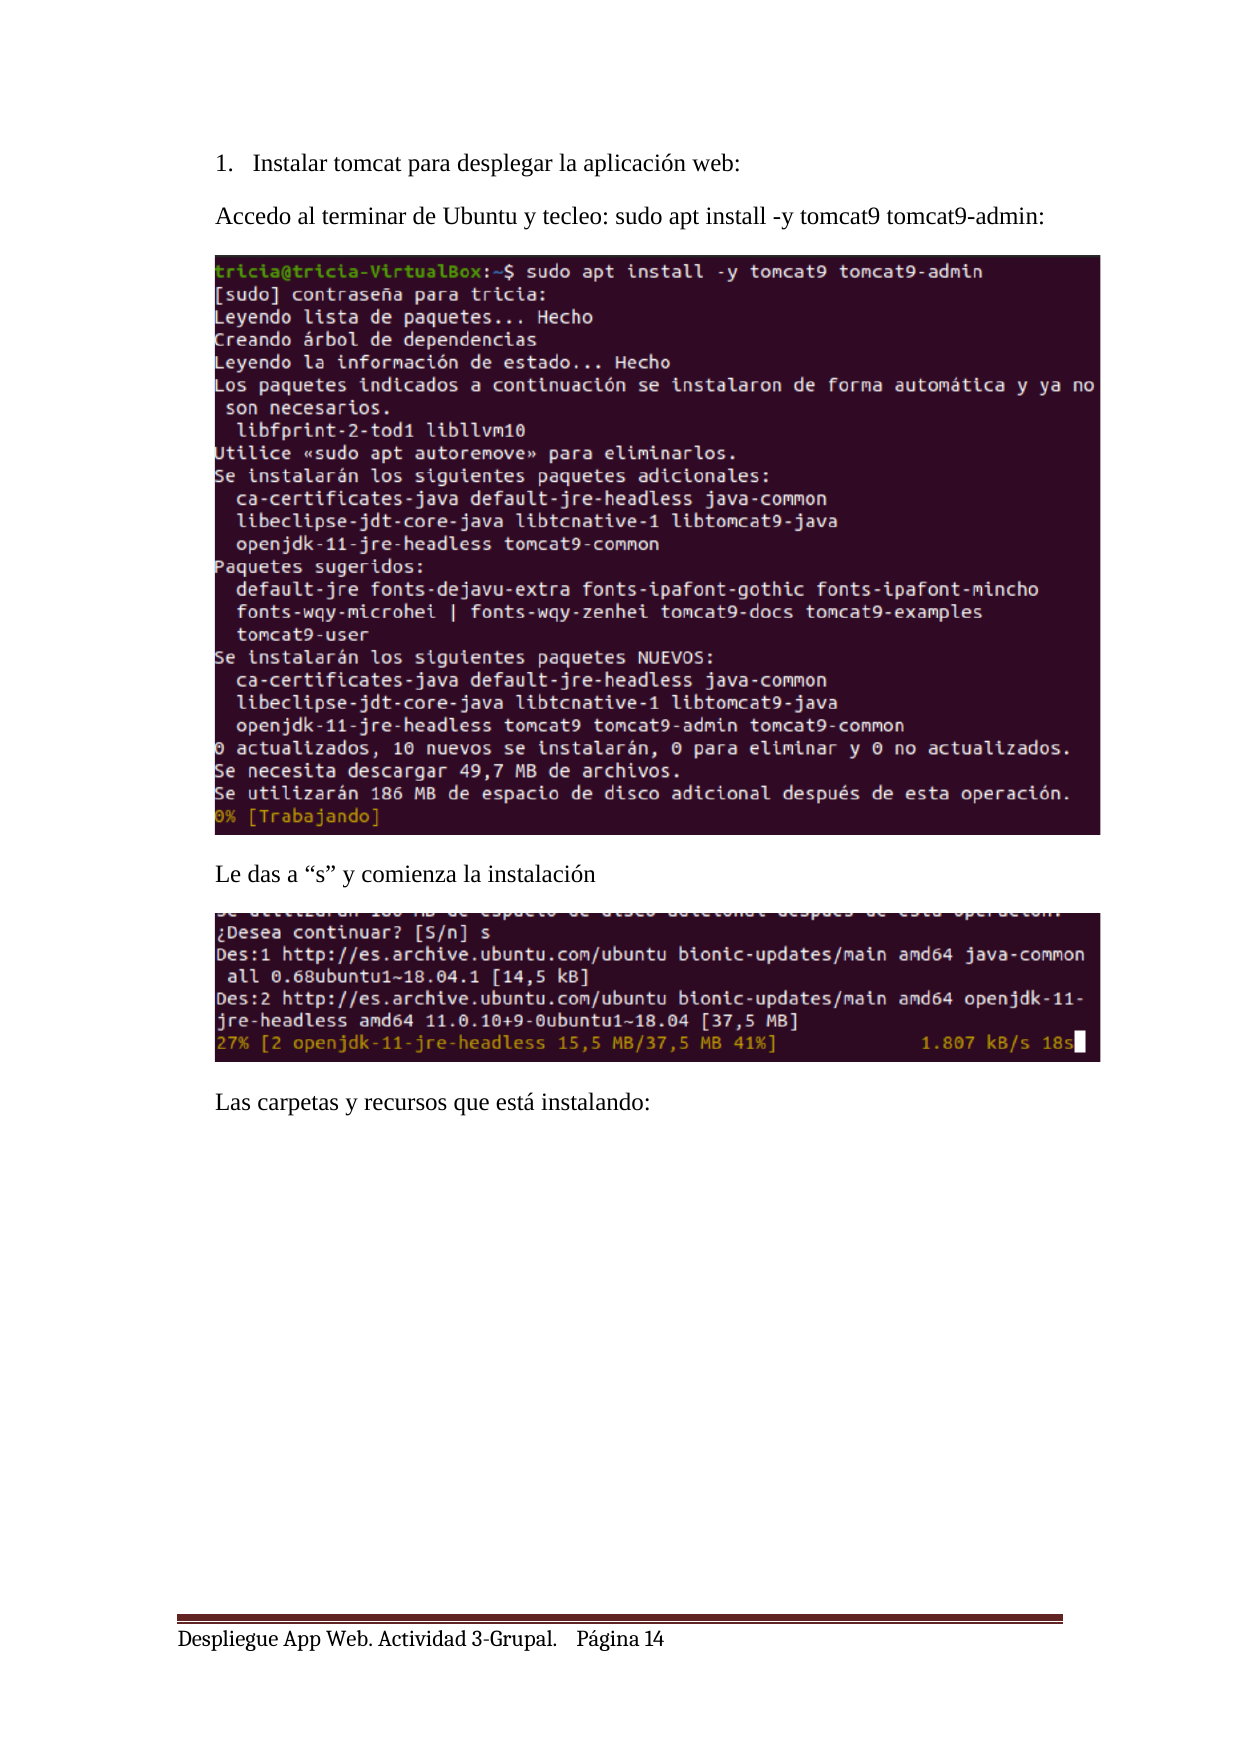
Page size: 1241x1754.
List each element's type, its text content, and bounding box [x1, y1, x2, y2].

text Le das a “s” y comienza la instalación [215, 859, 1063, 888]
text Accedo al terminar de Ubuntu y tecleo: sudo apt install -y tomcat9 tomcat9-admin: [215, 201, 1063, 230]
list Instalar tomcat para desplegar la aplicación web: [215, 148, 1063, 176]
text Las carpetas y recursos que está instalando: [215, 1087, 1063, 1115]
picture [214, 913, 1101, 1062]
picture [214, 255, 1101, 835]
